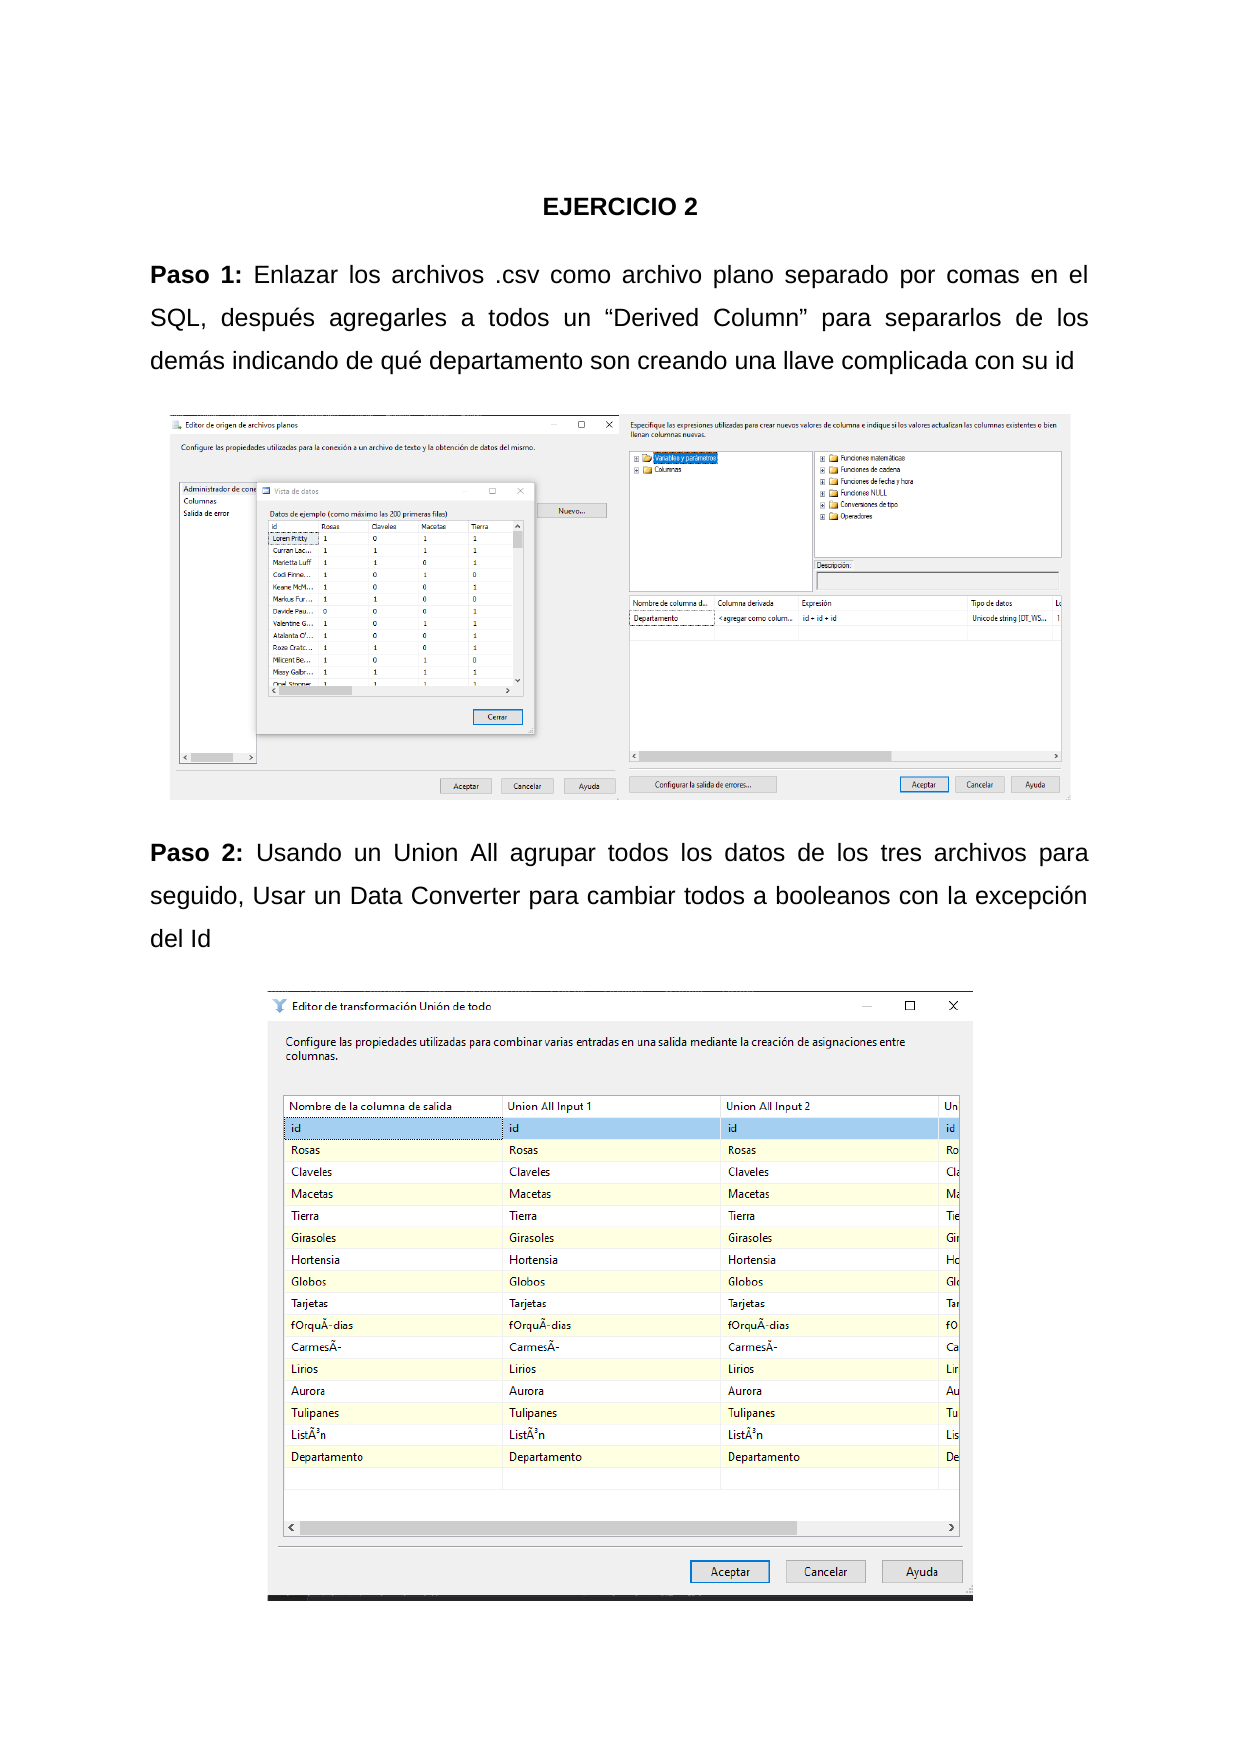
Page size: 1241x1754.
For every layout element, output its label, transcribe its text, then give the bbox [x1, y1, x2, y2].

text Paso 1: Enlazar los archivos .csv como archivo plano separado por comas en el SQL, después agregarles a todos un “Derived Column” para separarlos de los demás indicando de qué departamento son creando una llave complicada con su id [150, 260, 1090, 375]
subtitle EJERCICIO 2 [150, 192, 1090, 220]
picture [169, 414, 1071, 800]
picture [267, 991, 973, 1601]
text Paso 2: Usando un Union All agrupar todos los datos de los tres archivos para seguido, Usar un Data Converter para cambiar todos a booleanos con la excepción del Id [150, 837, 1090, 952]
